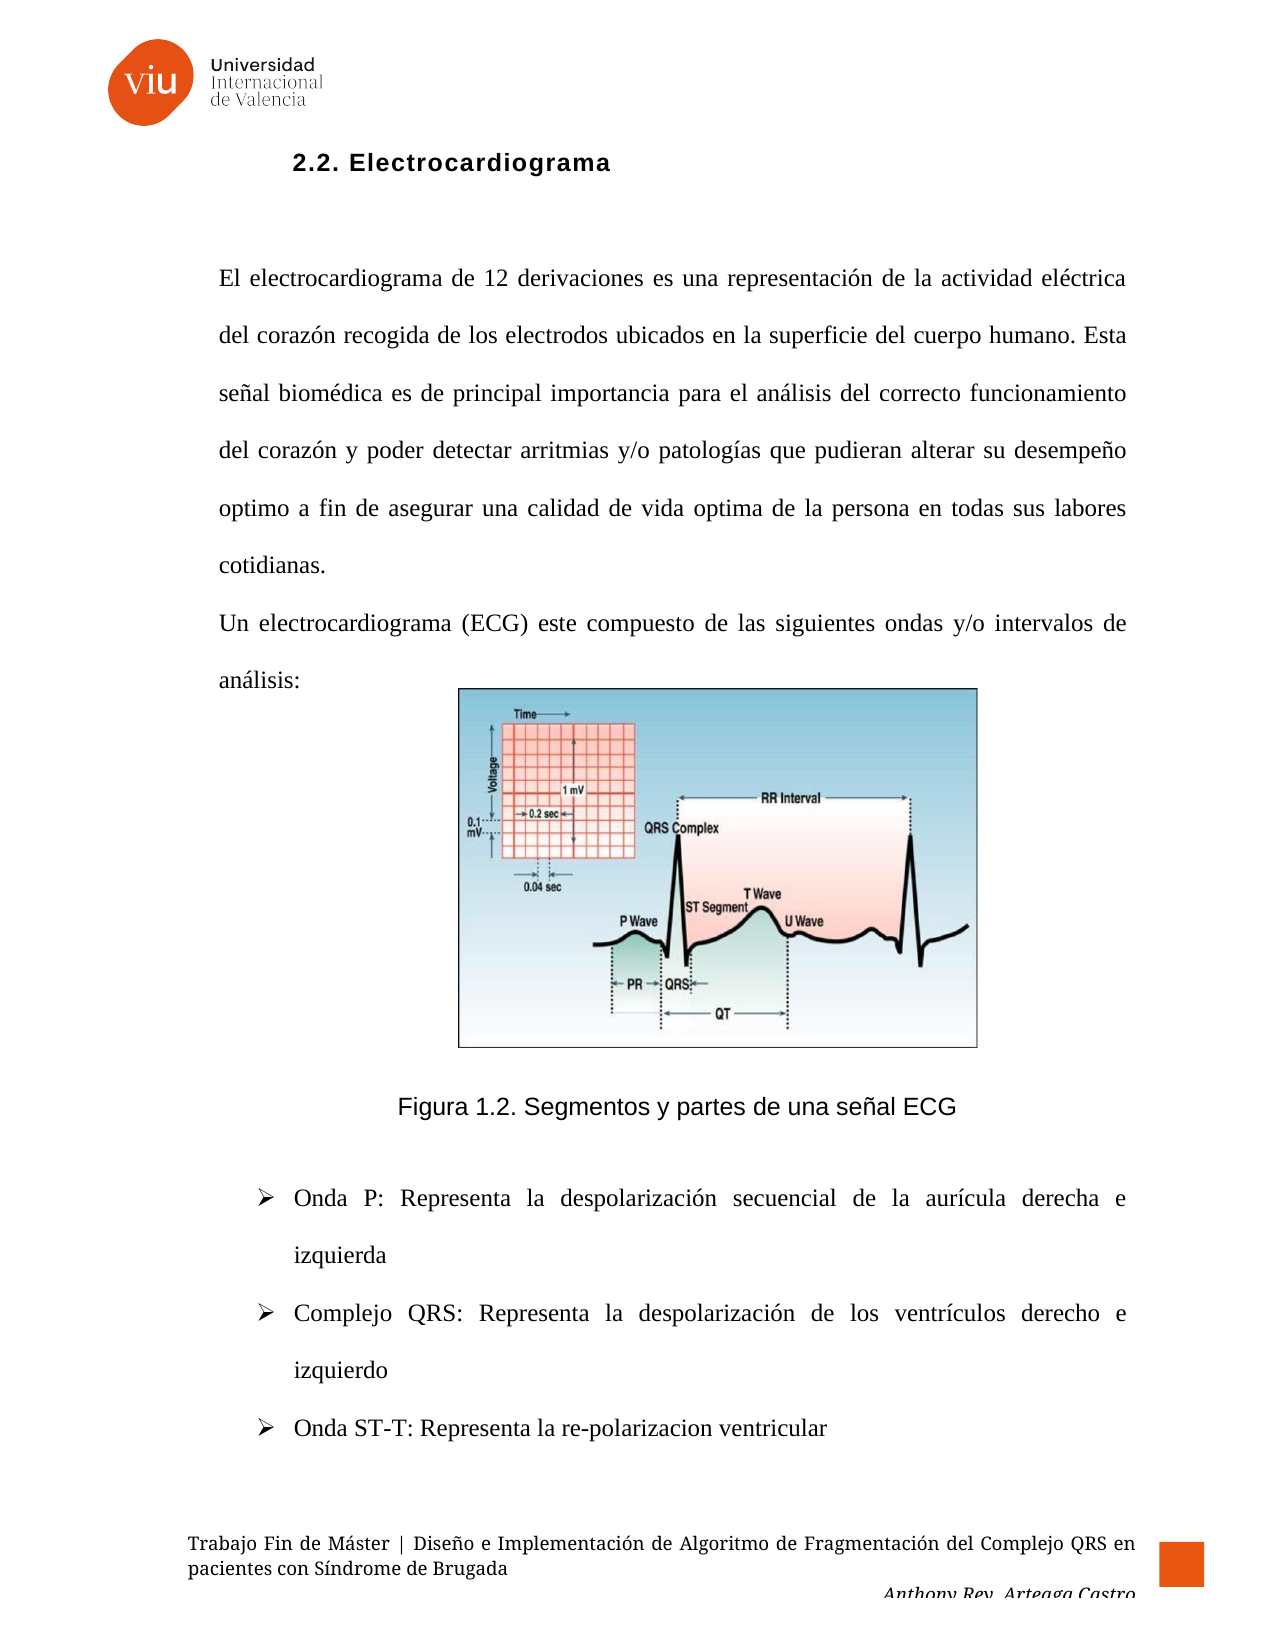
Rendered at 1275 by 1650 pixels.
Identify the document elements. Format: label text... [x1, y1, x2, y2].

picture [108, 39, 323, 126]
list Complejo QRS: Representa la despolarización de los ventrículos derecho e izquierdo [256, 1298, 1127, 1384]
list Onda ST-T: Representa la re-polarizacion ventricular [256, 1413, 1127, 1441]
text Un electrocardiograma (ECG) este compuesto de las siguientes ondas y/o intervalos de análisis: [218, 608, 1127, 694]
text El electrocardiograma de 12 derivaciones es una representación de la actividad eléctrica del corazón recogida de los electrodos ubicados en la superficie del cuerpo humano. Esta señal biomédica es de principal importancia para el análisis del correcto funcionamiento del corazón y poder detectar arritmias y/o patologías que pudieran alterar su desempeño optimo a fin de asegurar una calidad de vida optima de la persona en todas sus labores cotidianas. [218, 263, 1127, 579]
picture [456, 686, 979, 1051]
subtitle 2.2. Electrocardiograma [292, 148, 1127, 176]
list Onda P: Representa la despolarización secuencial de la aurícula derecha e izquierda [256, 1183, 1127, 1269]
